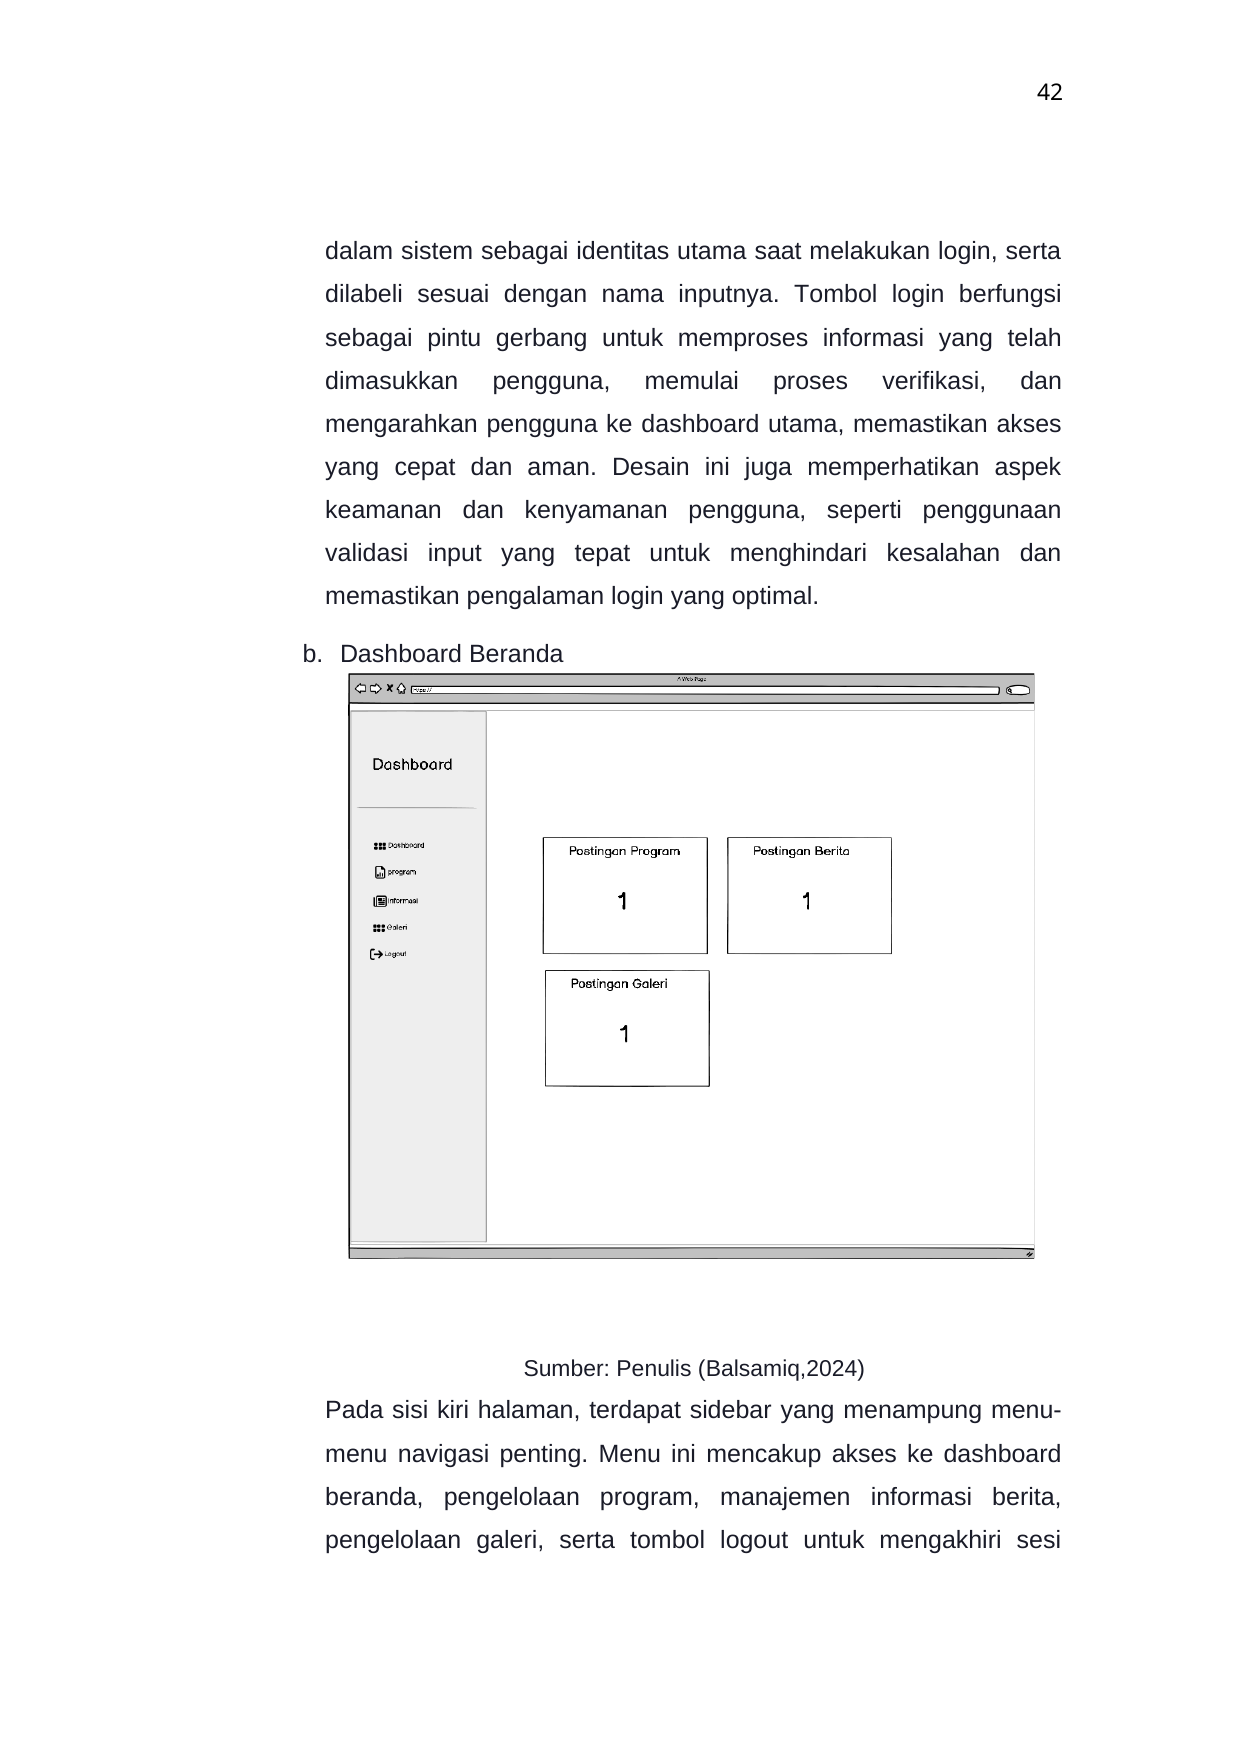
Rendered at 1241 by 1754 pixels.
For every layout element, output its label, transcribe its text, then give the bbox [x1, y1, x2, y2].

picture [348, 673, 1035, 1259]
list Sumber: Penulis (Balsamiq,2024) [325, 1355, 1063, 1381]
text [325, 1395, 1063, 1553]
list Dashboard Beranda [302, 638, 1050, 667]
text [325, 236, 1063, 610]
